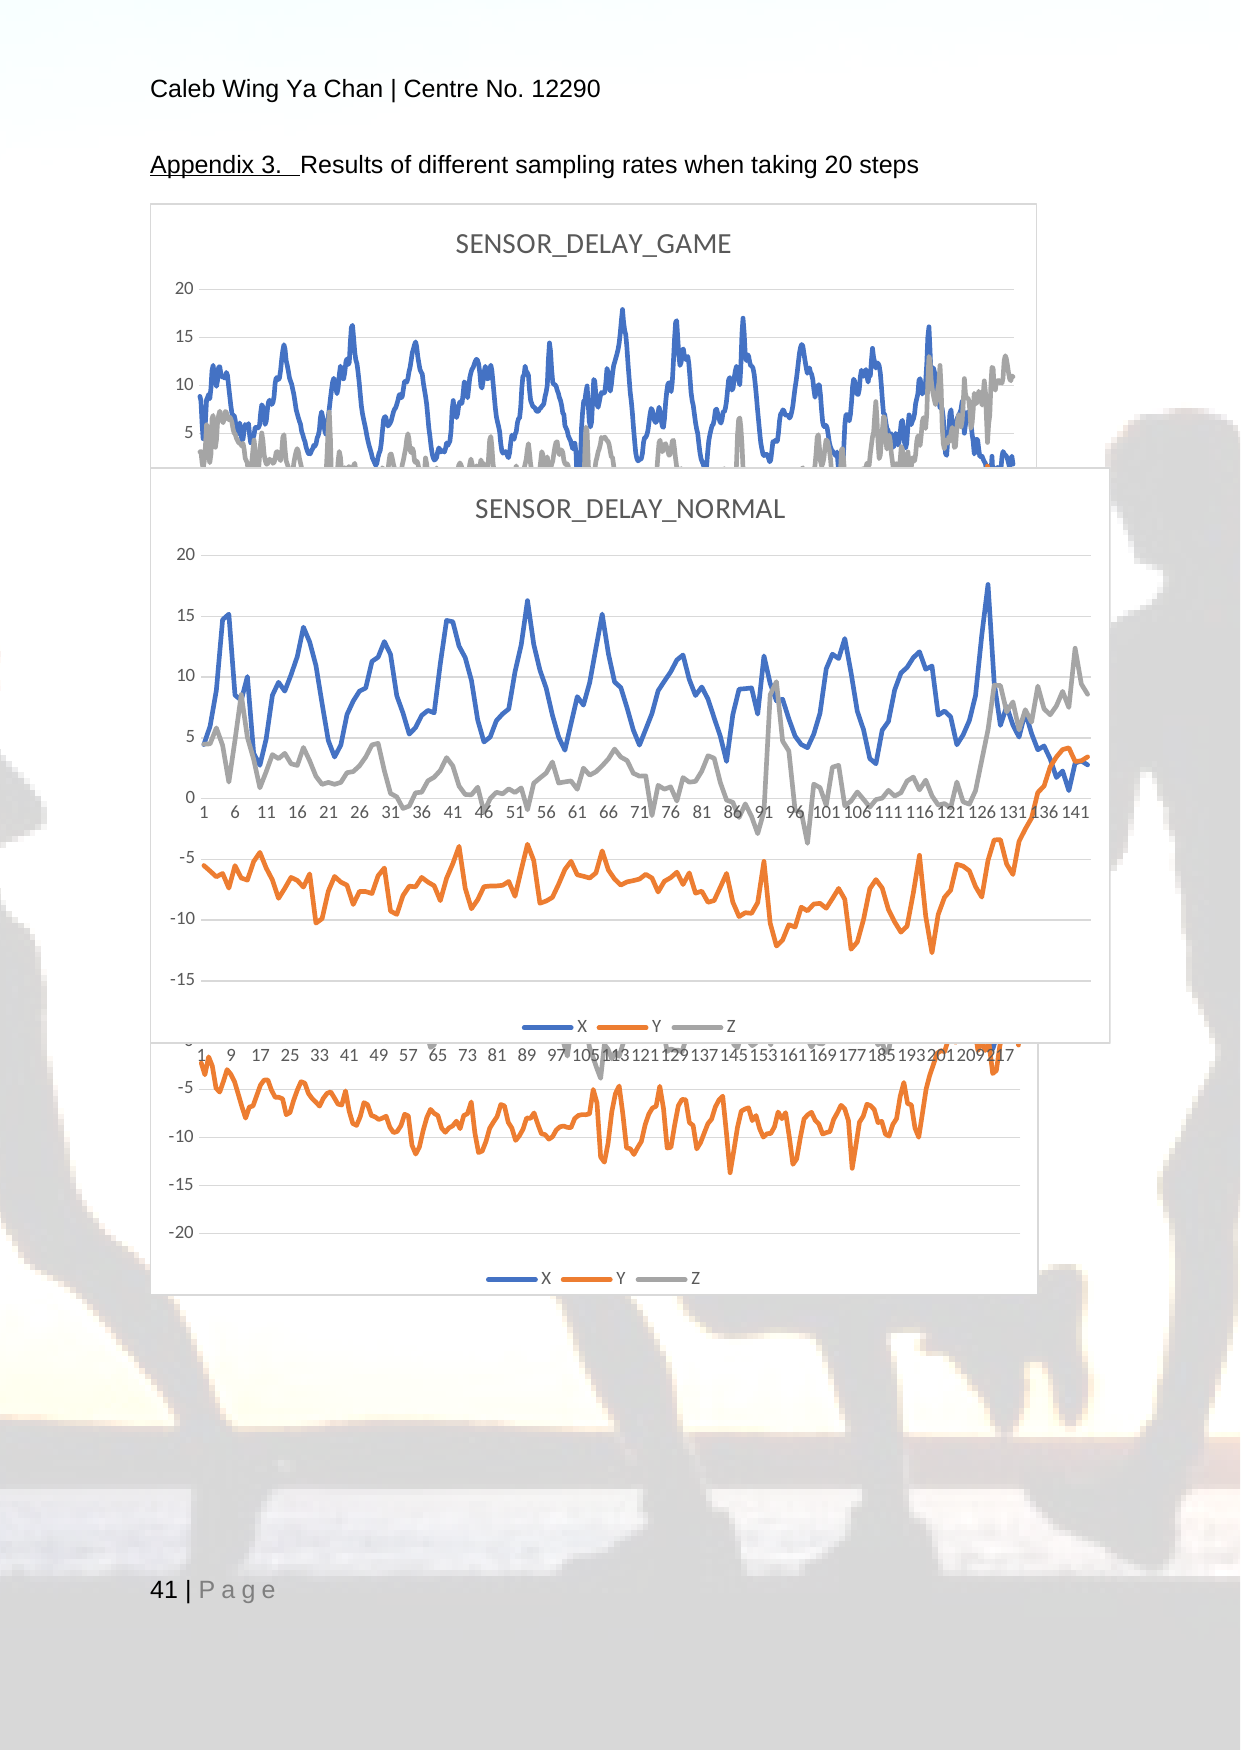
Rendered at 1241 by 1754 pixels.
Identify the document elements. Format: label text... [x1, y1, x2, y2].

subtitle Results of different sampling rates when taking 20 steps [150, 150, 1090, 179]
